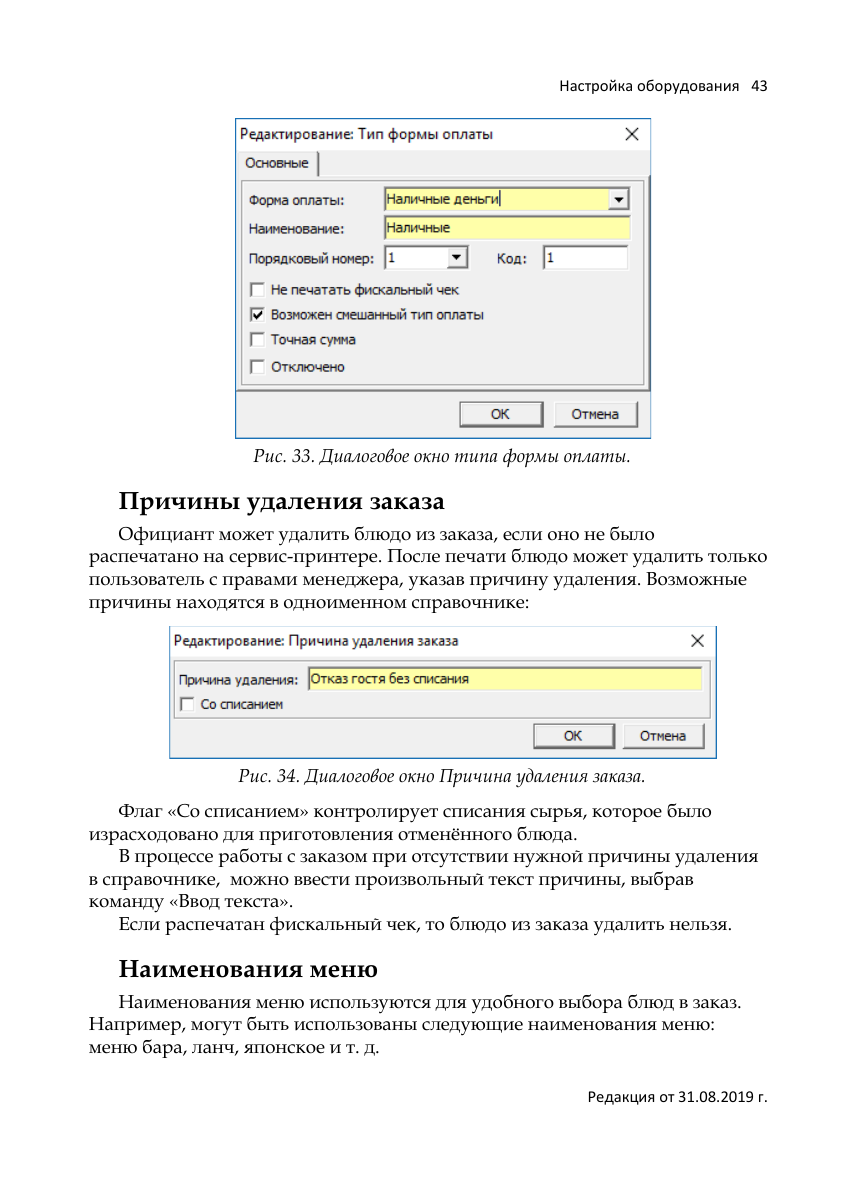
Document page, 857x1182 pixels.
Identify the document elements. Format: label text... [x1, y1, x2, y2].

text Рис. 33. Диалоговое окно типа формы оплаты. [89, 445, 768, 468]
text Наименования меню используются для удобного выбора блюд в заказ. Например, могут быть использованы следующие наименования меню: меню бара, ланч, японское и т. д. [89, 991, 768, 1058]
text Флаг «Со списанием» контролирует списания сырья, которое было израсходовано для приготовления отменённого блюда. [89, 800, 768, 845]
subtitle Причины удаления заказа [89, 487, 768, 517]
text Если распечатан фискальный чек, то блюдо из заказа удалить нельзя. [89, 913, 768, 936]
text В процессе работы с заказом при отсутствии нужной причины удаления в справочнике, можно ввести произвольный текст причины, выбрав команду «Ввод текста». [89, 845, 768, 913]
picture [169, 626, 717, 759]
picture [235, 118, 652, 439]
text Рис. 34. Диалоговое окно Причина удаления заказа. [89, 765, 768, 787]
text Официант может удалить блюдо из заказа, если оно не было распечатано на сервис-принтере. После печати блюдо может удалить только пользователь с правами менеджера, указав причину удаления. Возможные причины находятся в одноименном справочнике: [89, 523, 768, 613]
subtitle Наименования меню [89, 954, 768, 984]
